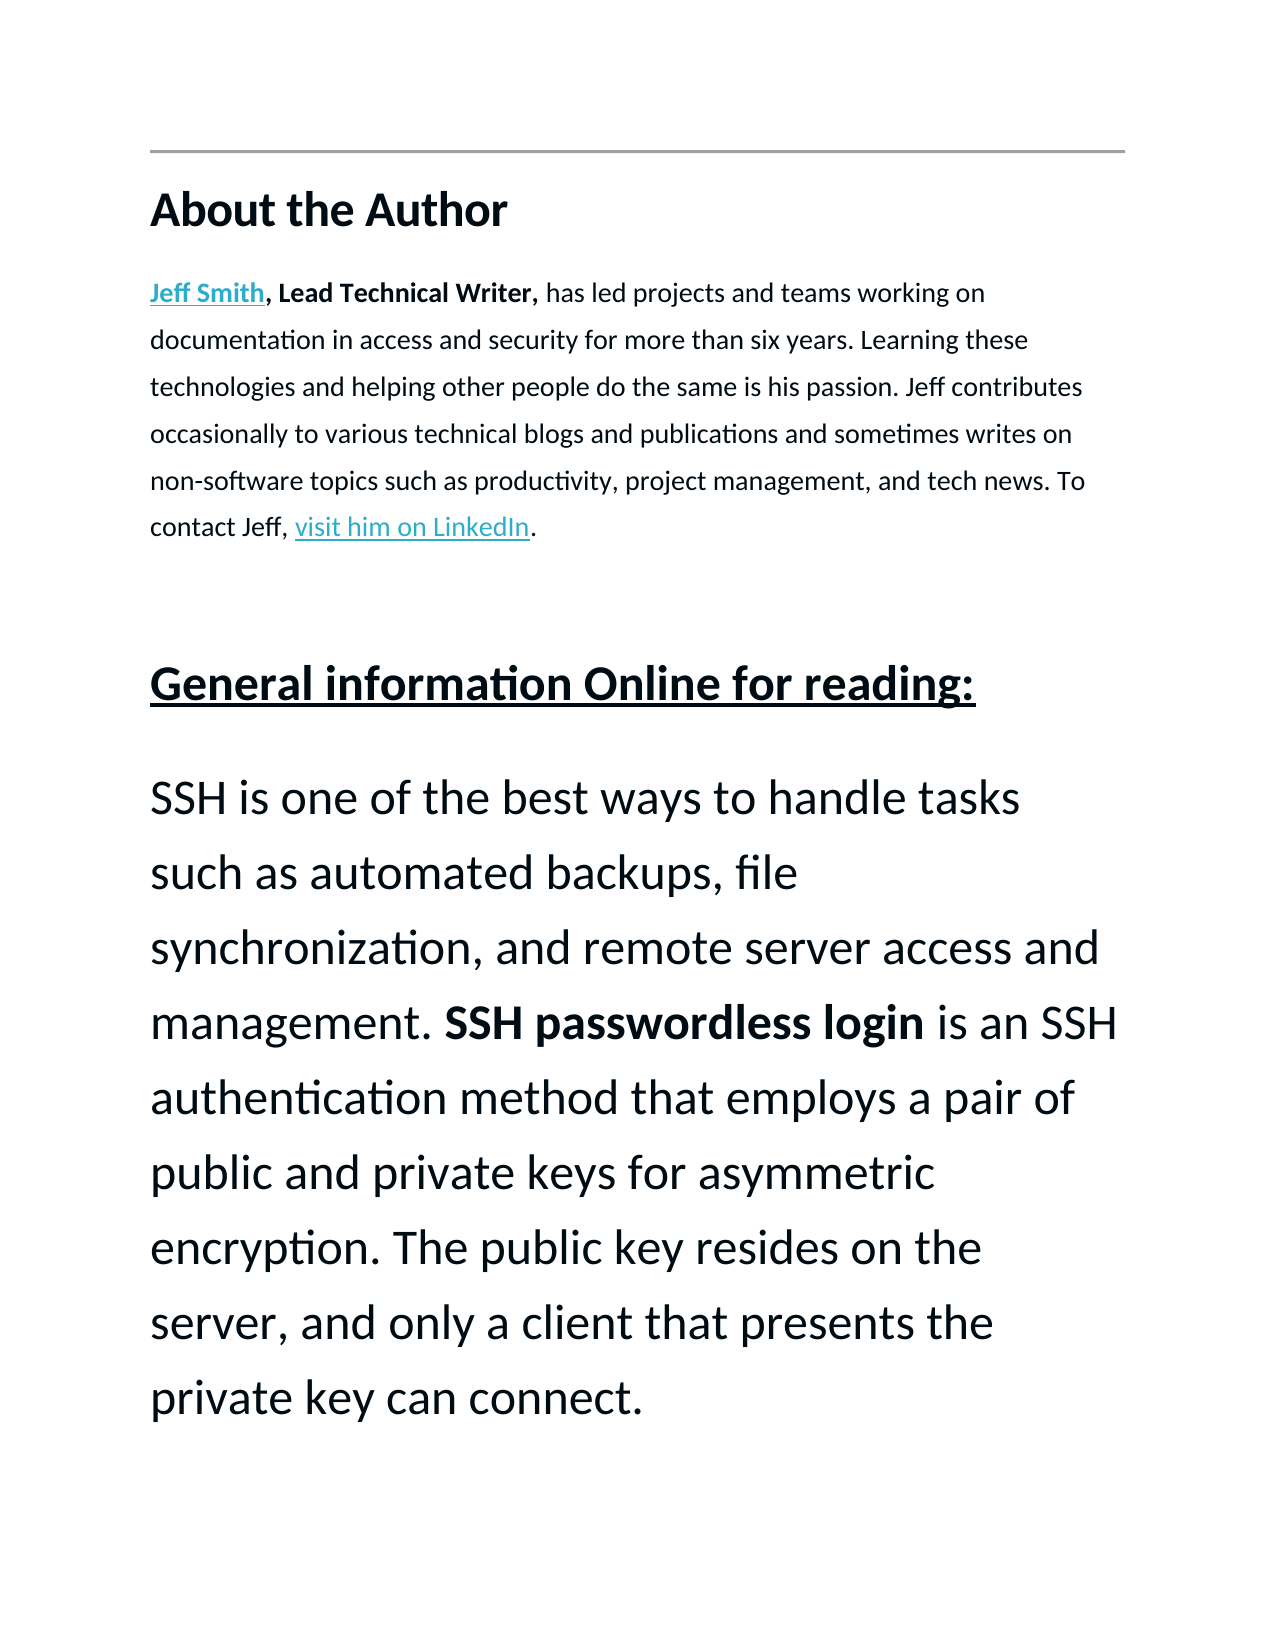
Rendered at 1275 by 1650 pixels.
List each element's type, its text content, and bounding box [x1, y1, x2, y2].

text SSH is one of the best ways to handle tasks such as automated backups, file synchronization, and remote server access and management. SSH passwordless login is an SSH authentication method that employs a pair of public and private keys for asymmetric encryption. The public key resides on the server, and only a client that presents the private key can connect. [150, 752, 1125, 1427]
text Jeff Smith, Lead Technical Writer, has led projects and teams working on documentation in access and security for more than six years. Learning these technologies and helping other people do the same is his passion. Jeff contributes occasionally to various technical blogs and publications and sometimes writes on non-software topics such as productivity, project management, and tech news. To contact Jeff, visit him on LinkedIn. [150, 262, 1125, 544]
text General information Online for reading: [150, 637, 1125, 712]
text About the Author [150, 178, 1125, 239]
